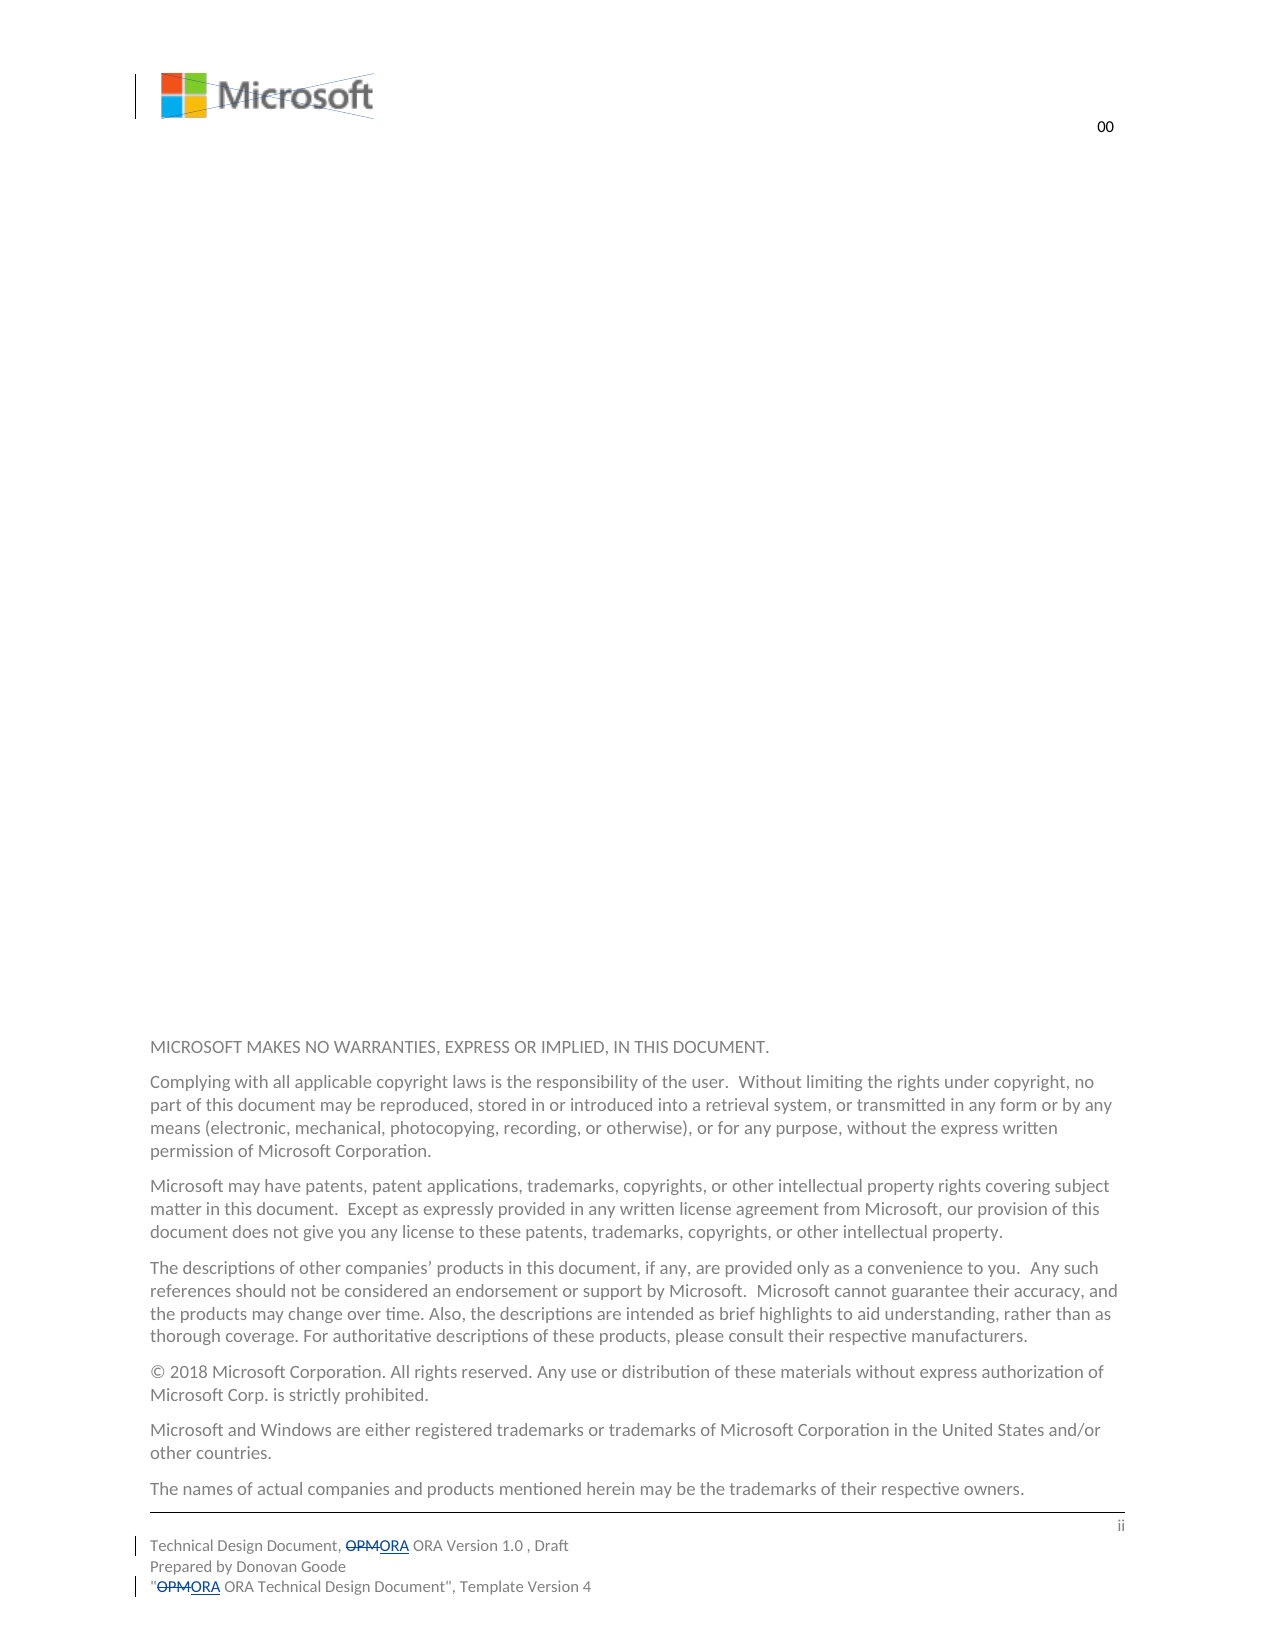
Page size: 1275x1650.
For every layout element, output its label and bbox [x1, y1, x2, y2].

picture [166, 97, 369, 119]
picture [164, 73, 370, 95]
picture [161, 74, 262, 114]
picture [272, 74, 374, 118]
